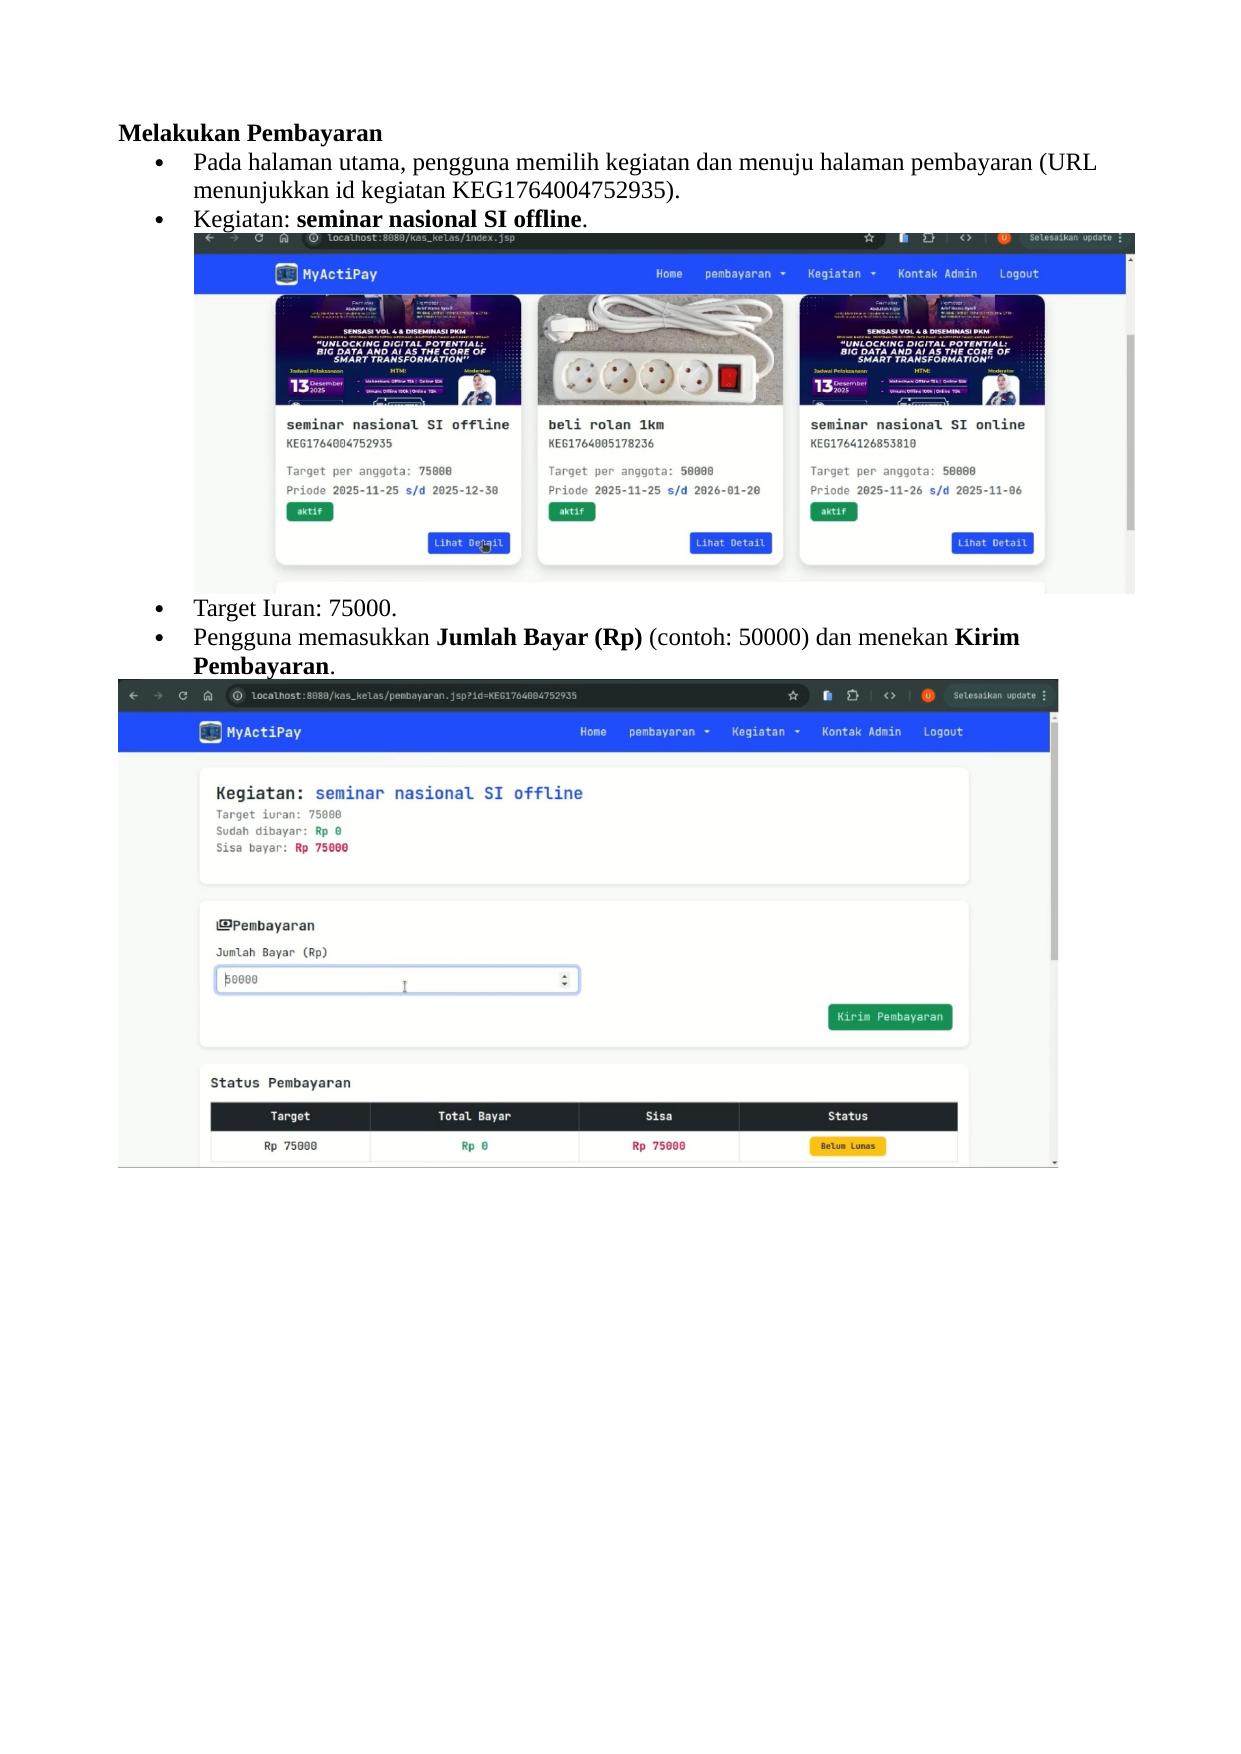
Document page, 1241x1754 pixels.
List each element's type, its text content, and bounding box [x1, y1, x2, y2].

text Melakukan Pembayaran [118, 118, 1122, 147]
picture [194, 233, 1135, 594]
list Pada halaman utama, pengguna memilih kegiatan dan menuju halaman pembayaran (URL menunjukkan id kegiatan KEG1764004752935). [156, 147, 1122, 204]
list Pengguna memasukkan Jumlah Bayar (Rp) (contoh: 50000) dan menekan Kirim Pembayaran. [156, 622, 1122, 679]
list Target Iuran: 75000. [156, 593, 1122, 622]
picture [118, 679, 1059, 1168]
